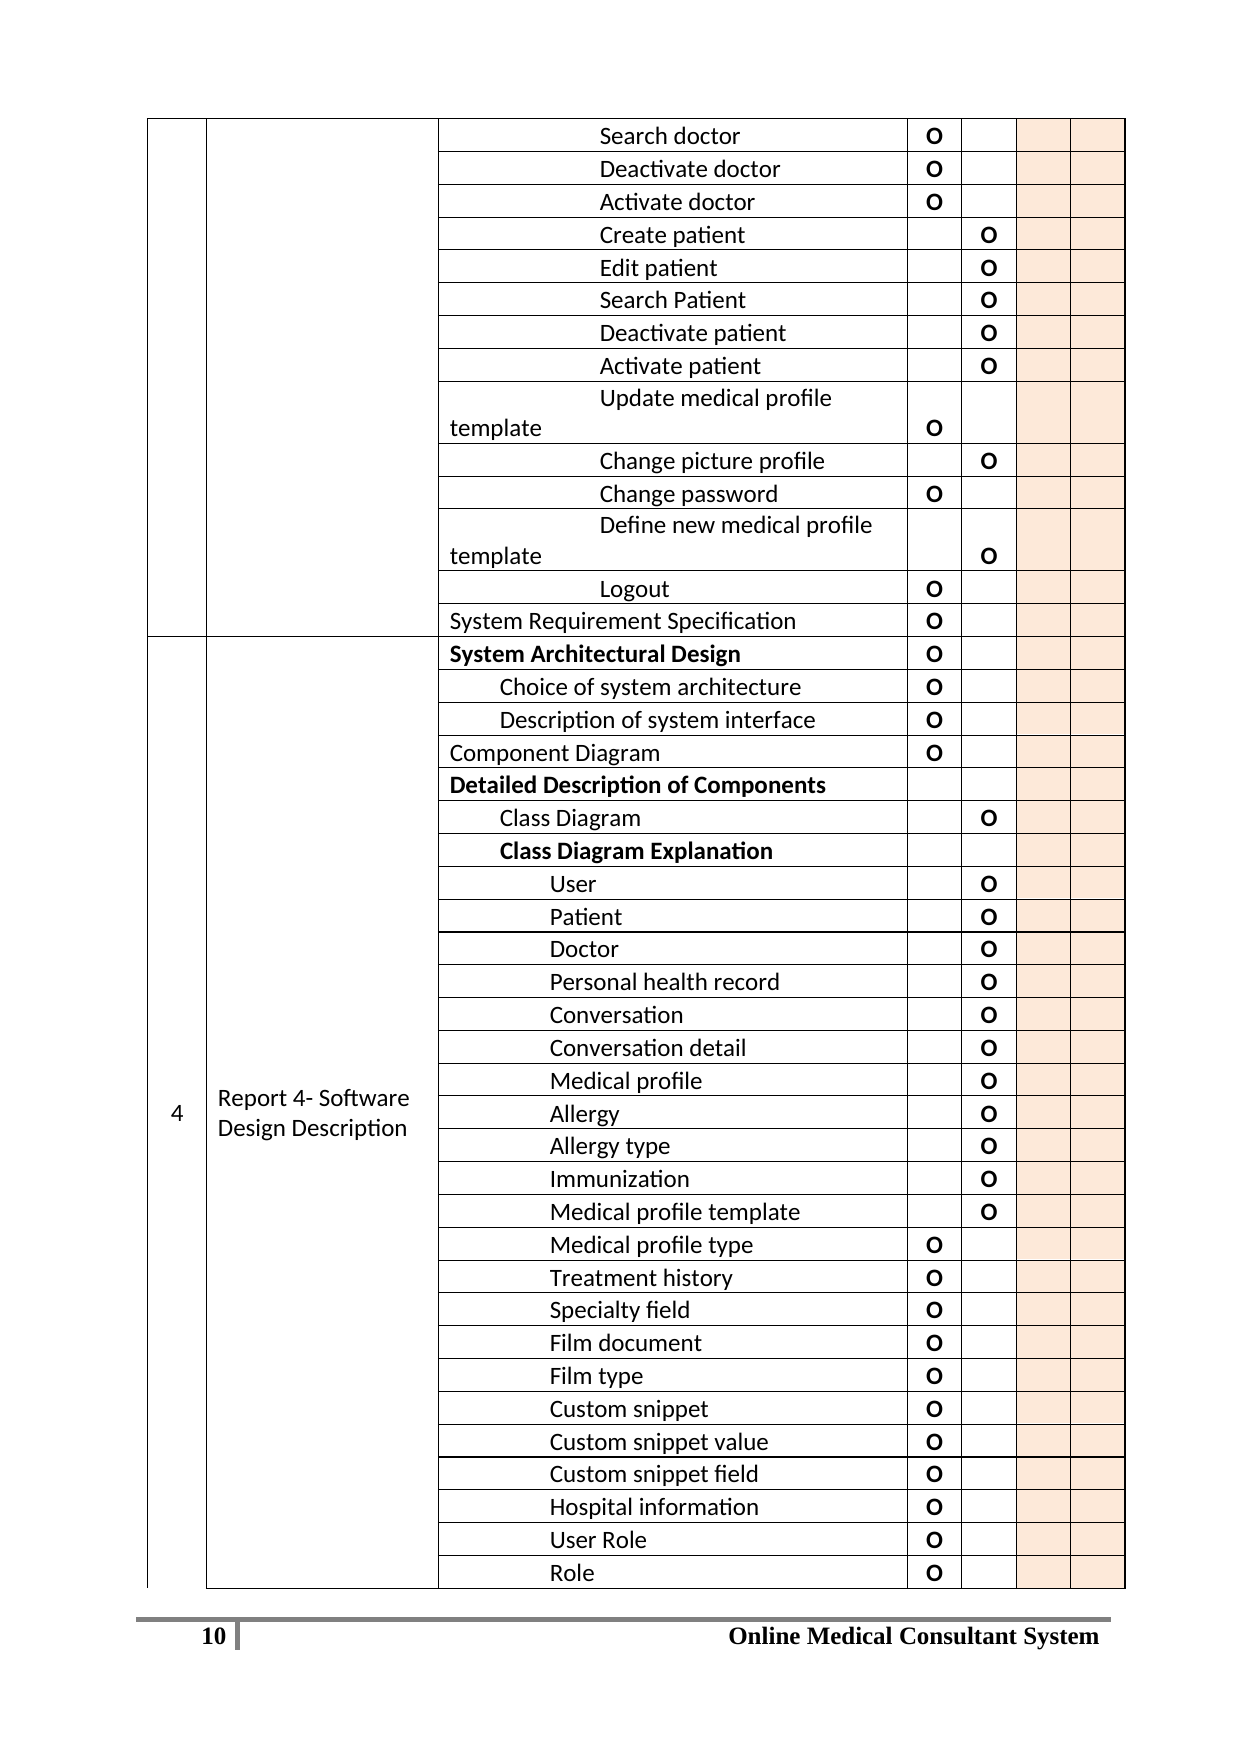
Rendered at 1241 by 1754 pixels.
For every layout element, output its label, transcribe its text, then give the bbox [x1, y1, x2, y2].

table_cell Class Diagram [439, 801, 907, 833]
table_cell [1071, 1490, 1124, 1522]
table_cell [1071, 119, 1124, 151]
table_cell [1071, 1162, 1124, 1194]
table_cell Immunization [439, 1162, 907, 1194]
table_cell O [908, 1359, 961, 1391]
table_cell [962, 1326, 1016, 1358]
table_cell Detailed Description of Components [439, 768, 907, 800]
table_cell [1017, 477, 1070, 508]
table_cell [1017, 152, 1070, 184]
table_cell [1017, 736, 1070, 767]
table_cell User Role [439, 1523, 907, 1555]
table_cell [1017, 349, 1070, 381]
table_cell [1017, 119, 1070, 151]
table_cell [1071, 185, 1124, 217]
table_cell [1071, 1129, 1124, 1161]
table_cell User [439, 867, 907, 898]
table_cell [1017, 250, 1070, 282]
table_cell Search Patient [439, 283, 907, 315]
table_cell [908, 316, 961, 348]
table_cell [1017, 1490, 1070, 1522]
table_cell [962, 1359, 1016, 1391]
table_cell [962, 382, 1016, 443]
table_cell Allergy type [439, 1129, 907, 1161]
table_cell [962, 1425, 1016, 1456]
table_cell [908, 218, 961, 249]
table_cell O [962, 316, 1016, 348]
table_cell [1017, 1392, 1070, 1423]
table_cell O [962, 444, 1016, 476]
table_cell [1017, 1129, 1070, 1161]
table_cell [1017, 867, 1070, 898]
table_cell [1071, 1293, 1124, 1325]
table_cell O [962, 1195, 1016, 1227]
table_cell [1071, 933, 1124, 964]
table_cell O [908, 1556, 961, 1588]
table_cell Hospital information [439, 1490, 907, 1522]
table_cell [1017, 965, 1070, 997]
table_cell [1071, 801, 1124, 833]
table_cell [1017, 1458, 1070, 1489]
table_cell [1017, 998, 1070, 1030]
table_cell O [962, 867, 1016, 898]
table_cell [1071, 1359, 1124, 1391]
table_cell [1071, 1228, 1124, 1259]
table_cell [1017, 509, 1070, 570]
table_cell [1071, 571, 1124, 603]
table_cell [1017, 316, 1070, 348]
table_cell [962, 571, 1016, 603]
table_cell [1071, 1096, 1124, 1128]
table_cell [1071, 1556, 1124, 1588]
table_cell [1017, 382, 1070, 443]
table_cell [962, 703, 1016, 734]
table_cell Define new medical profile template [439, 509, 907, 570]
table_cell [962, 670, 1016, 702]
table_cell [1017, 801, 1070, 833]
table_cell Medical profile type [439, 1228, 907, 1259]
table_cell [1071, 637, 1124, 669]
table_cell [1071, 218, 1124, 249]
table_cell Change password [439, 477, 907, 508]
table_cell O [962, 250, 1016, 282]
table_cell Treatment history [439, 1261, 907, 1292]
table_cell [1071, 509, 1124, 570]
table_cell [1017, 1556, 1070, 1588]
table_cell [908, 283, 961, 315]
table_cell [1071, 283, 1124, 315]
table_cell Specialty field [439, 1293, 907, 1325]
table_cell [908, 998, 961, 1030]
table_cell O [962, 933, 1016, 964]
table_cell [908, 867, 961, 898]
table_cell [908, 1129, 961, 1161]
table_cell [1071, 152, 1124, 184]
table_cell [1017, 1031, 1070, 1063]
table_cell 4 [148, 637, 206, 1588]
table_cell [1071, 1031, 1124, 1063]
table_cell [1017, 637, 1070, 669]
table_cell [962, 736, 1016, 767]
table_cell Allergy [439, 1096, 907, 1128]
table_cell [1017, 1064, 1070, 1095]
table_cell [1017, 1326, 1070, 1358]
table_cell Patient [439, 900, 907, 931]
table_cell [1017, 900, 1070, 931]
table_cell O [908, 1425, 961, 1456]
table_cell [908, 801, 961, 833]
table_cell [1071, 670, 1124, 702]
table_cell [1071, 444, 1124, 476]
table_cell [1071, 998, 1124, 1030]
table_cell [1071, 867, 1124, 898]
table_cell O [908, 571, 961, 603]
table_cell Medical profile [439, 1064, 907, 1095]
table_cell [1071, 965, 1124, 997]
table_cell Custom snippet field [439, 1458, 907, 1489]
table_cell Class Diagram Explanation [439, 834, 907, 866]
table_cell [962, 477, 1016, 508]
table_cell Component Diagram [439, 736, 907, 767]
table_cell Activate patient [439, 349, 907, 381]
table_cell [1071, 1326, 1124, 1358]
table_cell [1017, 185, 1070, 217]
table_cell [962, 1556, 1016, 1588]
table_cell [908, 349, 961, 381]
table_cell O [908, 477, 961, 508]
table_cell [962, 1523, 1016, 1555]
table_cell [962, 604, 1016, 636]
table_cell O [962, 1064, 1016, 1095]
table_cell [1017, 1162, 1070, 1194]
table_cell [1017, 768, 1070, 800]
table_cell [1017, 1195, 1070, 1227]
table_cell Conversation detail [439, 1031, 907, 1063]
table_cell [908, 1162, 961, 1194]
table_cell [1071, 1064, 1124, 1095]
table_cell [1017, 283, 1070, 315]
table_cell [962, 185, 1016, 217]
table_cell [1071, 1195, 1124, 1227]
table_cell Change picture profile [439, 444, 907, 476]
table_cell Edit patient [439, 250, 907, 282]
table_cell [1017, 834, 1070, 866]
table_cell [1017, 1359, 1070, 1391]
table_cell O [908, 119, 961, 151]
table_cell O [962, 1031, 1016, 1063]
table_cell O [962, 998, 1016, 1030]
table_cell Search doctor [439, 119, 907, 151]
table_cell [1071, 604, 1124, 636]
table_cell [908, 1096, 961, 1128]
table_cell [908, 1064, 961, 1095]
table_cell [1071, 703, 1124, 734]
table_cell Custom snippet [439, 1392, 907, 1423]
table_cell O [908, 1392, 961, 1423]
table_cell O [908, 152, 961, 184]
table_cell O [908, 736, 961, 767]
table_cell [908, 1031, 961, 1063]
table_cell Custom snippet value [439, 1425, 907, 1456]
table_cell [1071, 1261, 1124, 1292]
table_cell O [962, 509, 1016, 570]
table_cell Deactivate patient [439, 316, 907, 348]
table_cell [1017, 1228, 1070, 1259]
table_cell [1017, 1096, 1070, 1128]
table_cell Film type [439, 1359, 907, 1391]
table_cell O [908, 604, 961, 636]
table_cell [1071, 477, 1124, 508]
table_cell Activate doctor [439, 185, 907, 217]
table_cell [1017, 1425, 1070, 1456]
table_cell [962, 1458, 1016, 1489]
table_cell [1071, 349, 1124, 381]
table_cell [1071, 1392, 1124, 1423]
table_cell [962, 1490, 1016, 1522]
table_cell [1017, 1293, 1070, 1325]
table_cell Description of system interface [439, 703, 907, 734]
table_cell Deactivate doctor [439, 152, 907, 184]
table_cell O [908, 1458, 961, 1489]
table_cell O [962, 283, 1016, 315]
table_cell O [962, 1096, 1016, 1128]
table_cell O [908, 185, 961, 217]
table_cell [1017, 703, 1070, 734]
table_cell [962, 768, 1016, 800]
table_cell [1071, 736, 1124, 767]
table_cell Role [439, 1556, 907, 1588]
table_cell [962, 834, 1016, 866]
table_cell [1071, 382, 1124, 443]
table_cell O [908, 382, 961, 443]
table_cell [1017, 1261, 1070, 1292]
table_cell [962, 1228, 1016, 1259]
table_cell [908, 965, 961, 997]
table_cell [908, 768, 961, 800]
table_cell [908, 834, 961, 866]
table_cell O [908, 1228, 961, 1259]
table_cell [1017, 444, 1070, 476]
table_cell O [962, 1129, 1016, 1161]
table_cell O [962, 965, 1016, 997]
table_cell [1017, 571, 1070, 603]
table_cell [1017, 670, 1070, 702]
table_cell O [908, 670, 961, 702]
table_cell [1071, 900, 1124, 931]
table_cell Create patient [439, 218, 907, 249]
table_cell Doctor [439, 933, 907, 964]
table_cell O [962, 900, 1016, 931]
table_cell [962, 637, 1016, 669]
table_cell O [962, 349, 1016, 381]
table_cell [962, 1392, 1016, 1423]
table_cell [908, 933, 961, 964]
table_cell Medical profile template [439, 1195, 907, 1227]
table_cell [908, 250, 961, 282]
table_cell O [908, 1523, 961, 1555]
table_cell [1017, 933, 1070, 964]
table_cell O [962, 1162, 1016, 1194]
table_cell [1017, 1523, 1070, 1555]
table_cell [908, 509, 961, 570]
table_cell Logout [439, 571, 907, 603]
table_cell [1071, 834, 1124, 866]
table_cell O [908, 1261, 961, 1292]
table_cell [1071, 316, 1124, 348]
table_cell System Architectural Design [439, 637, 907, 669]
table_cell O [908, 703, 961, 734]
table_cell [1071, 768, 1124, 800]
table_cell System Requirement Specification [439, 604, 907, 636]
table_cell [1071, 250, 1124, 282]
table_cell [1017, 604, 1070, 636]
table_cell [908, 444, 961, 476]
table_cell O [908, 1326, 961, 1358]
table_cell [1071, 1425, 1124, 1456]
table_cell Update medical profile template [439, 382, 907, 443]
table_cell O [962, 218, 1016, 249]
table_cell O [908, 1490, 961, 1522]
table_cell [962, 1293, 1016, 1325]
table_cell Conversation [439, 998, 907, 1030]
table_cell Report 4- Software Design Description [207, 637, 438, 1588]
table_cell [962, 152, 1016, 184]
table_cell O [908, 637, 961, 669]
table_cell [962, 1261, 1016, 1292]
table_cell [962, 119, 1016, 151]
table_cell O [962, 801, 1016, 833]
table_cell [1071, 1523, 1124, 1555]
table_cell Film document [439, 1326, 907, 1358]
table_cell Personal health record [439, 965, 907, 997]
table_cell [1017, 218, 1070, 249]
table_cell [1071, 1458, 1124, 1489]
table_cell [908, 900, 961, 931]
table_cell Choice of system architecture [439, 670, 907, 702]
table_cell O [908, 1293, 961, 1325]
table_cell [908, 1195, 961, 1227]
